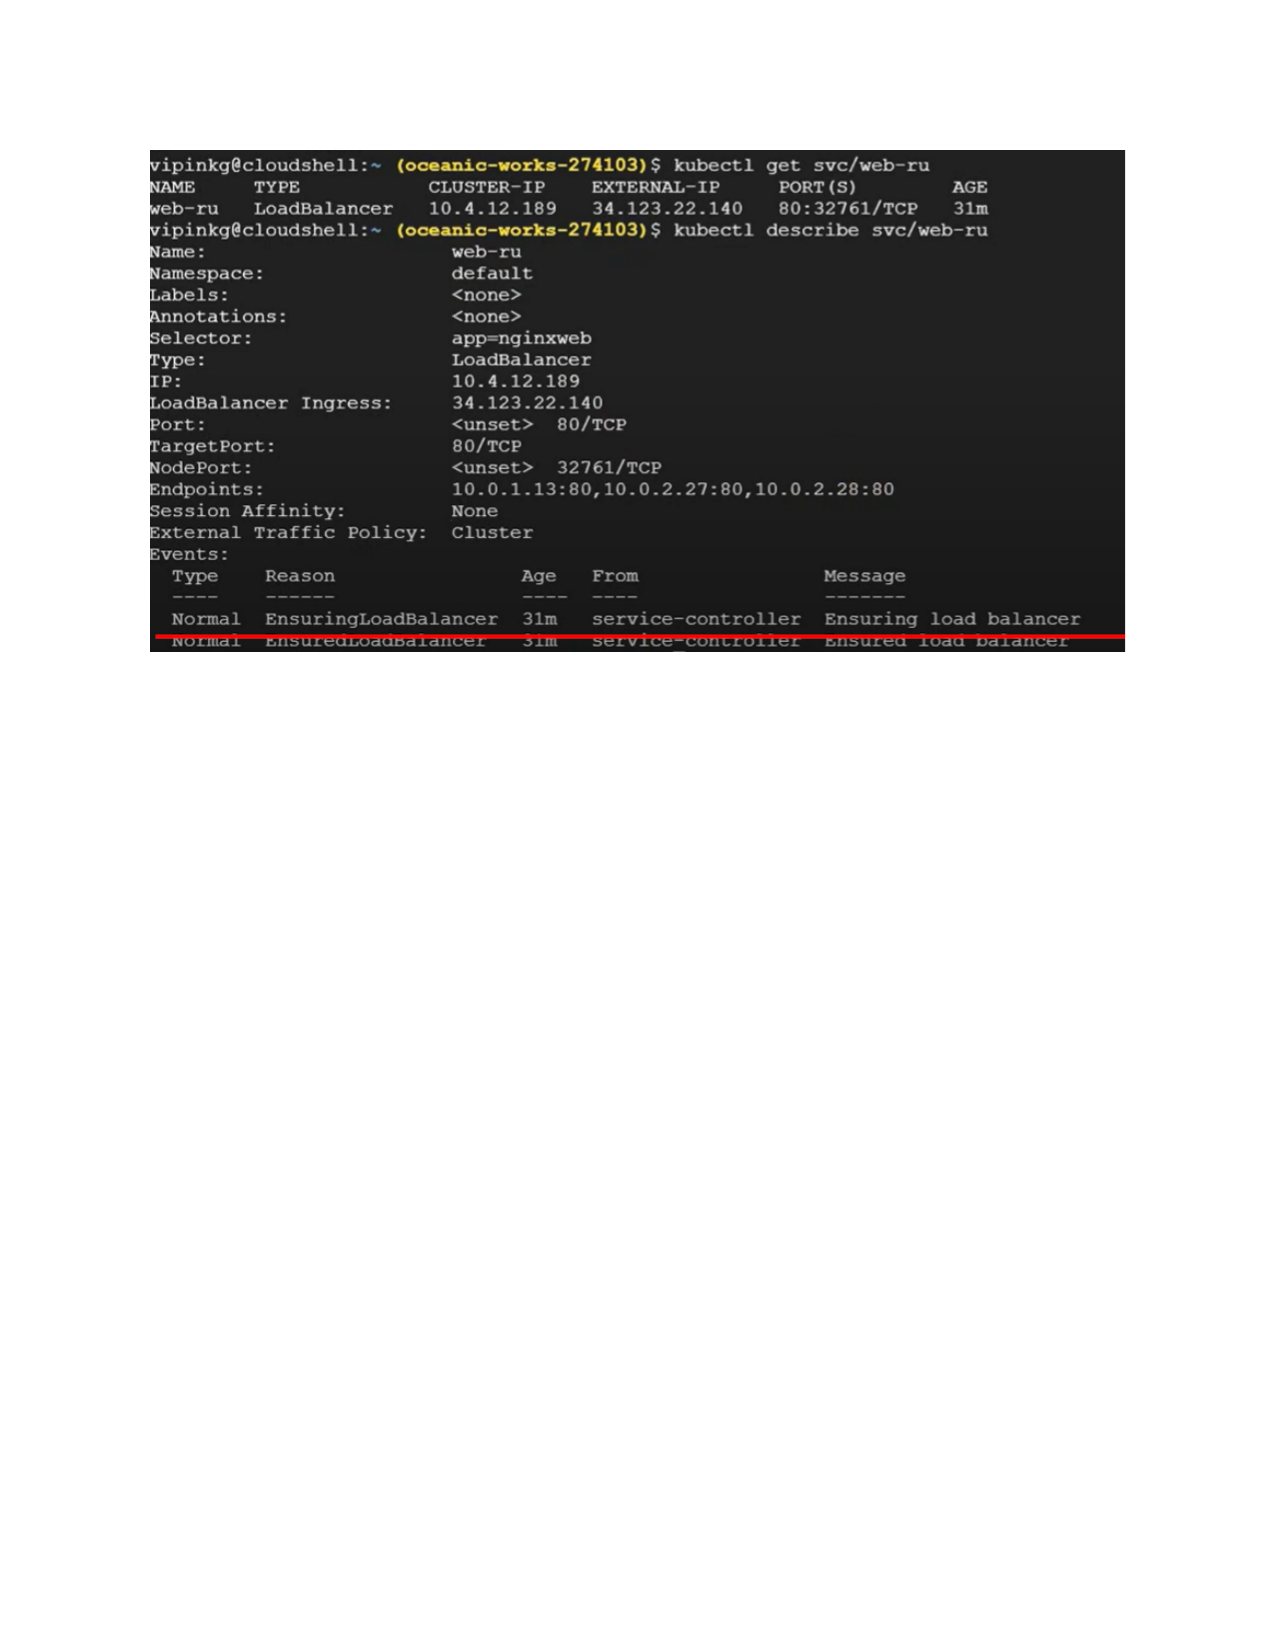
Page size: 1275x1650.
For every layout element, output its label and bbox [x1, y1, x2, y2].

picture [150, 150, 1125, 652]
